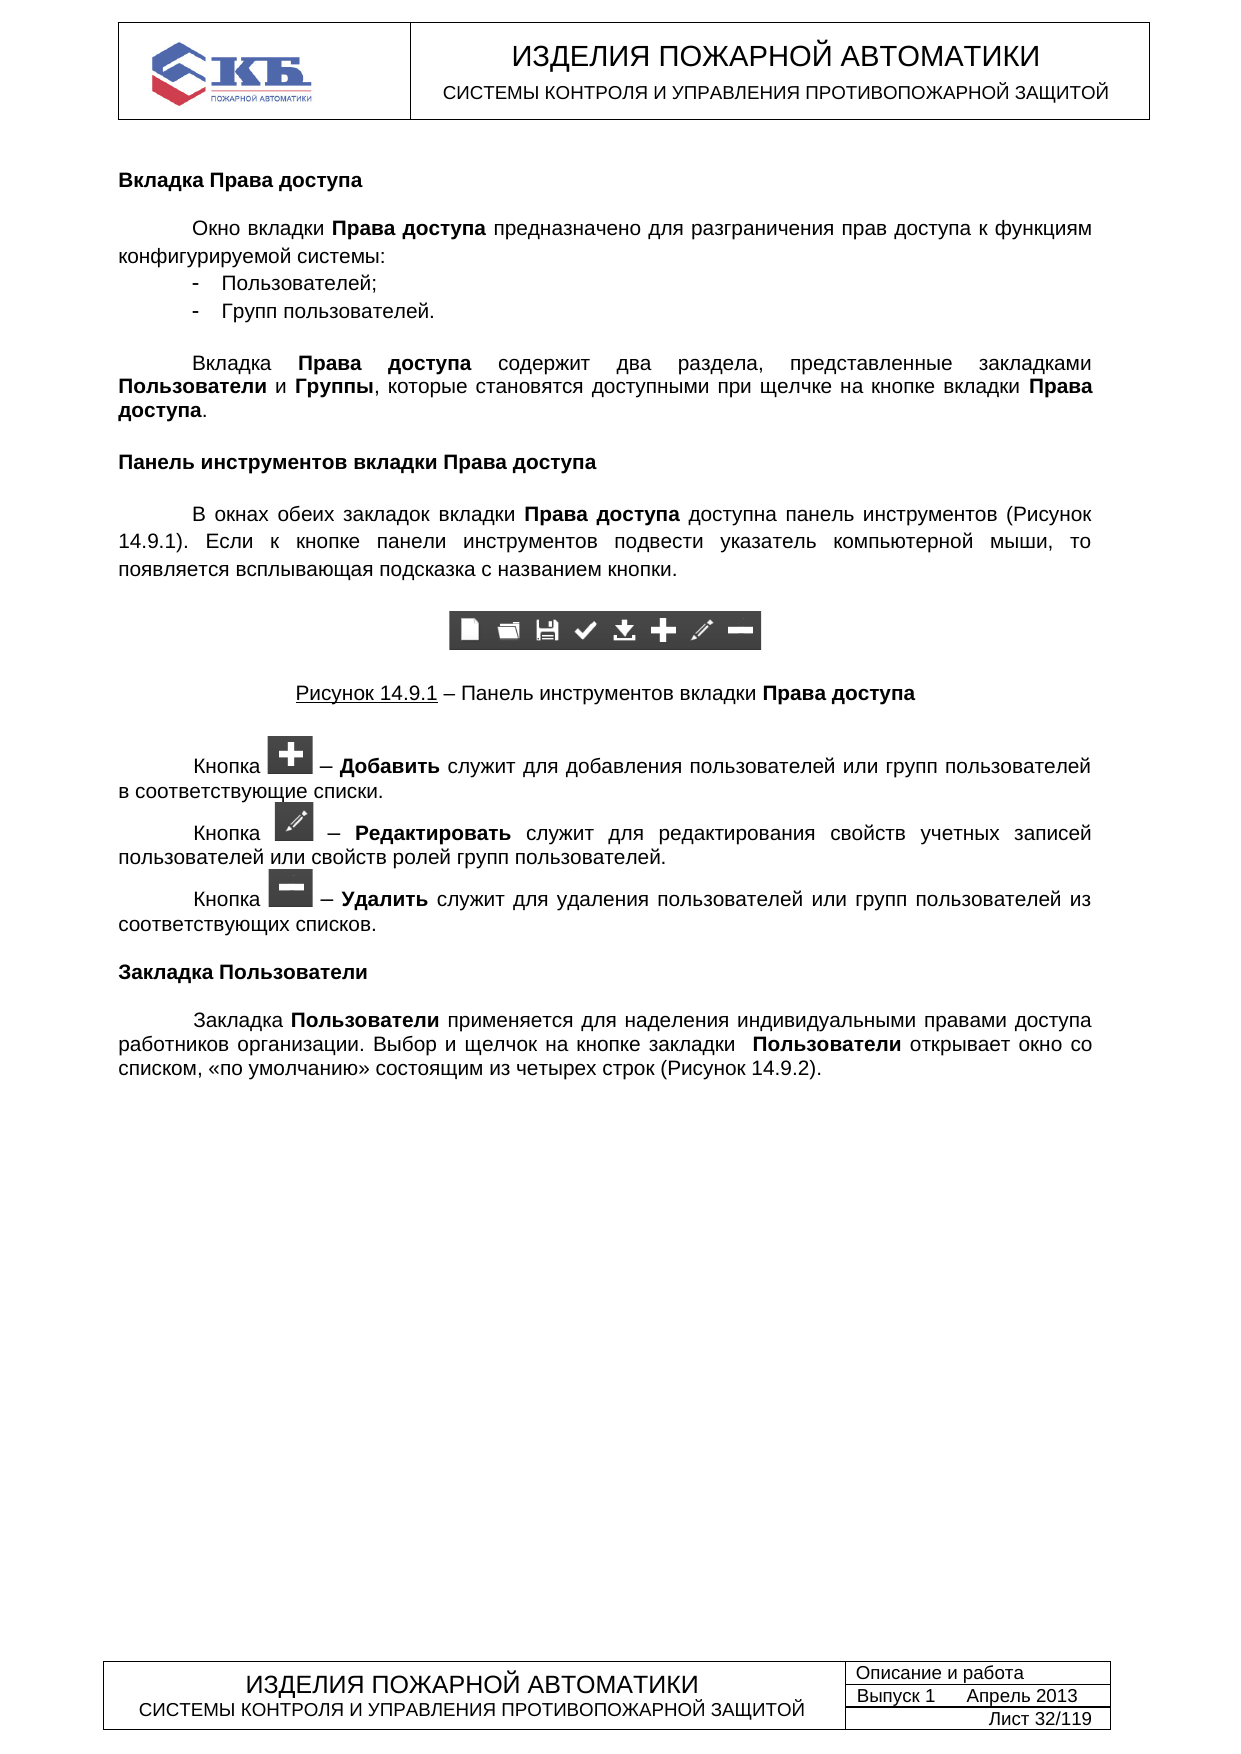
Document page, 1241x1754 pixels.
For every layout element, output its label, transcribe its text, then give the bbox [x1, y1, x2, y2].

text Панель инструментов вкладки Права доступа [118, 450, 1092, 474]
list Кнопка – Удалить служит для удаления пользователей или групп пользователей из соответствующих списков. [118, 869, 1092, 936]
list Вкладка Права доступа содержит два раздела, представленные закладками Пользователи и Группы, которые становятся доступными при щелчке на кнопке вкладки Права доступа. [118, 350, 1092, 422]
text Закладка Пользователи [118, 960, 1092, 984]
list Кнопка – Добавить служит для добавления пользователей или групп пользователей в соответствующие списки. [118, 736, 1092, 803]
list Пользователей; [192, 271, 1092, 295]
list Кнопка – Редактировать служит для редактирования свойств учетных записей пользователей или свойств ролей групп пользователей. [118, 803, 1092, 869]
list Групп пользователей. [192, 299, 1092, 323]
list Рисунок 14.9.1 – Панель инструментов вкладки Права доступа [118, 681, 1092, 705]
picture [449, 611, 762, 650]
picture [274, 802, 314, 841]
picture [148, 34, 325, 115]
picture [267, 736, 313, 774]
text Вкладка Права доступа [118, 168, 1092, 192]
list Окно вкладки Права доступа предназначено для разграничения прав доступа к функциям конфигурируемой системы: [118, 216, 1092, 268]
picture [268, 869, 313, 907]
list В окнах обеих закладок вкладки Права доступа доступна панель инструментов (Рисунок 14.9.1). Если к кнопке панели инструментов подвести указатель компьютерной мыши, то появляется всплывающая подсказка с названием кнопки. [118, 502, 1092, 581]
list Закладка Пользователи применяется для наделения индивидуальными правами доступа работников организации. Выбор и щелчок на кнопке закладки Пользователи открывает окно со списком, «по умолчанию» состоящим из четырех строк (Рисунок 14.9.2). [118, 1008, 1092, 1079]
